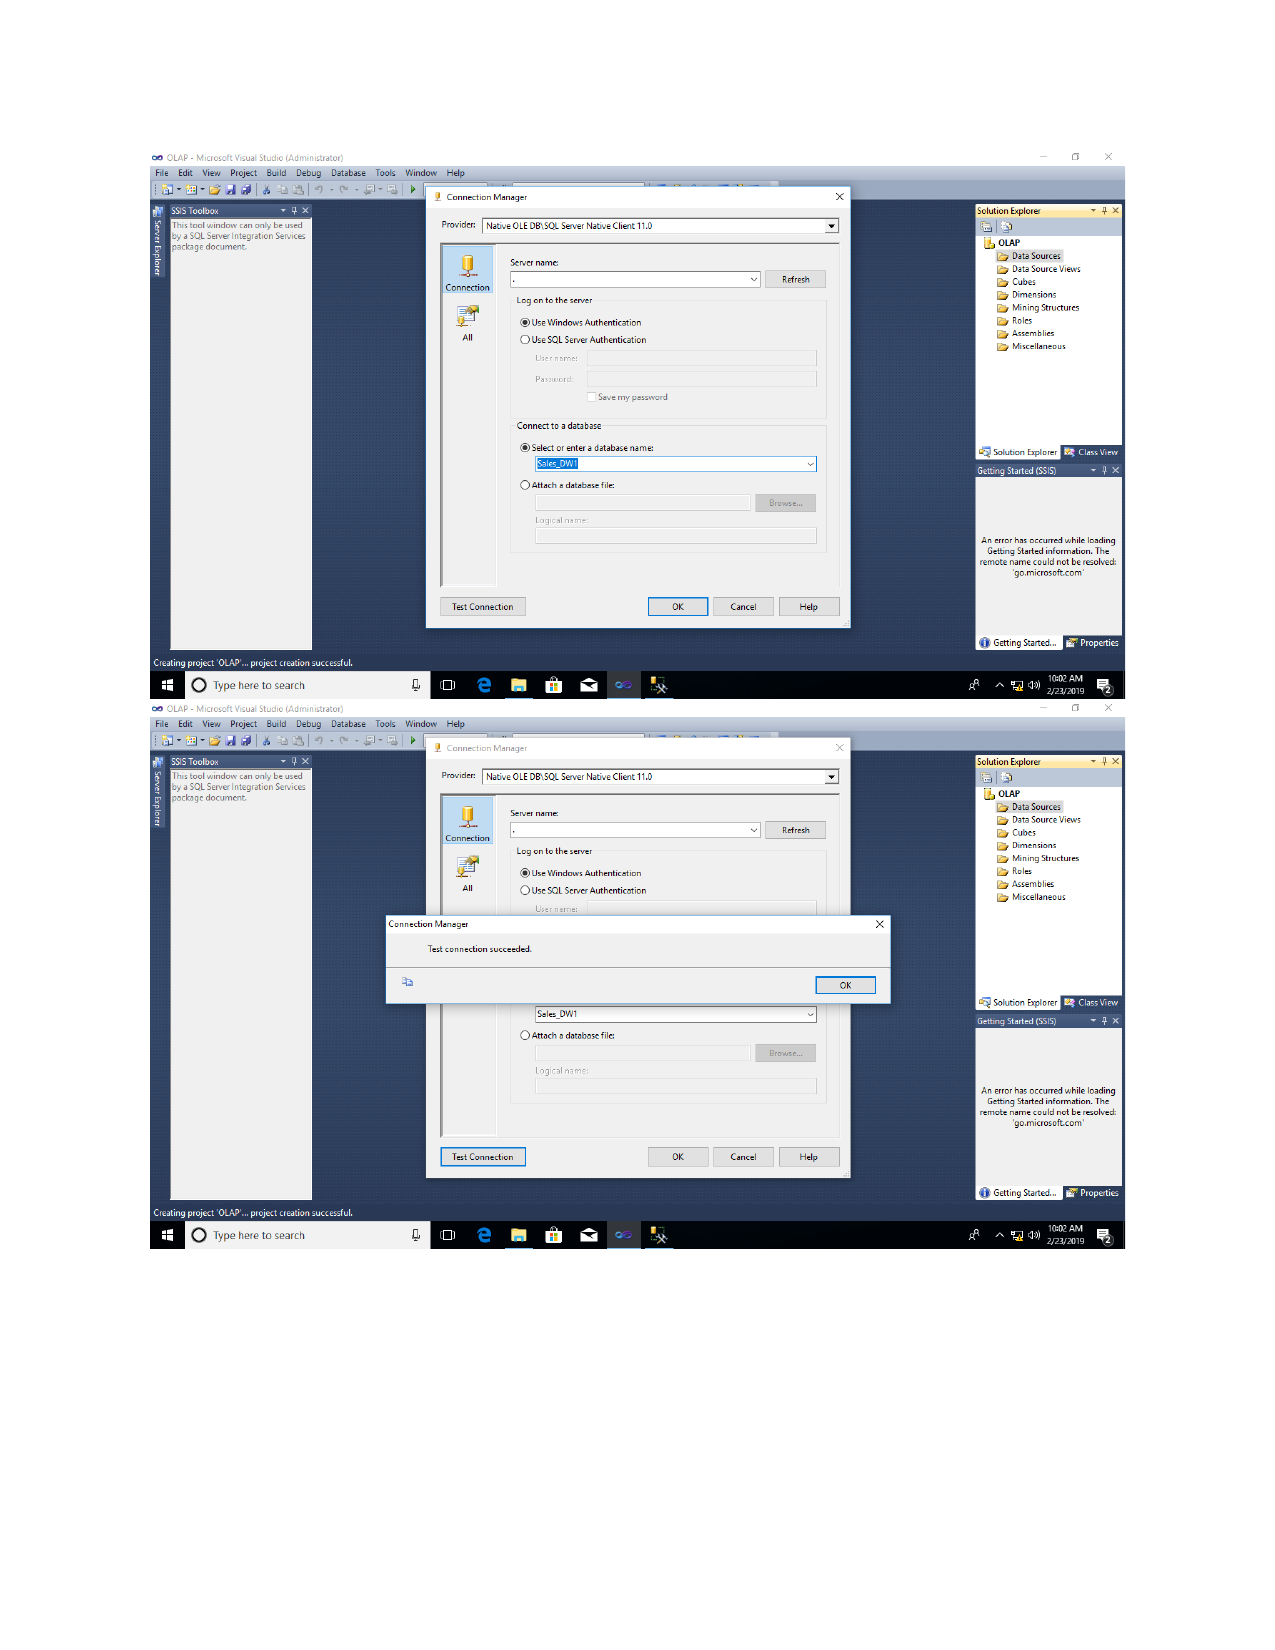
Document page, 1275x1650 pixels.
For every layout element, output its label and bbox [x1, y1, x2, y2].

picture [150, 700, 1125, 1249]
picture [150, 150, 1125, 699]
